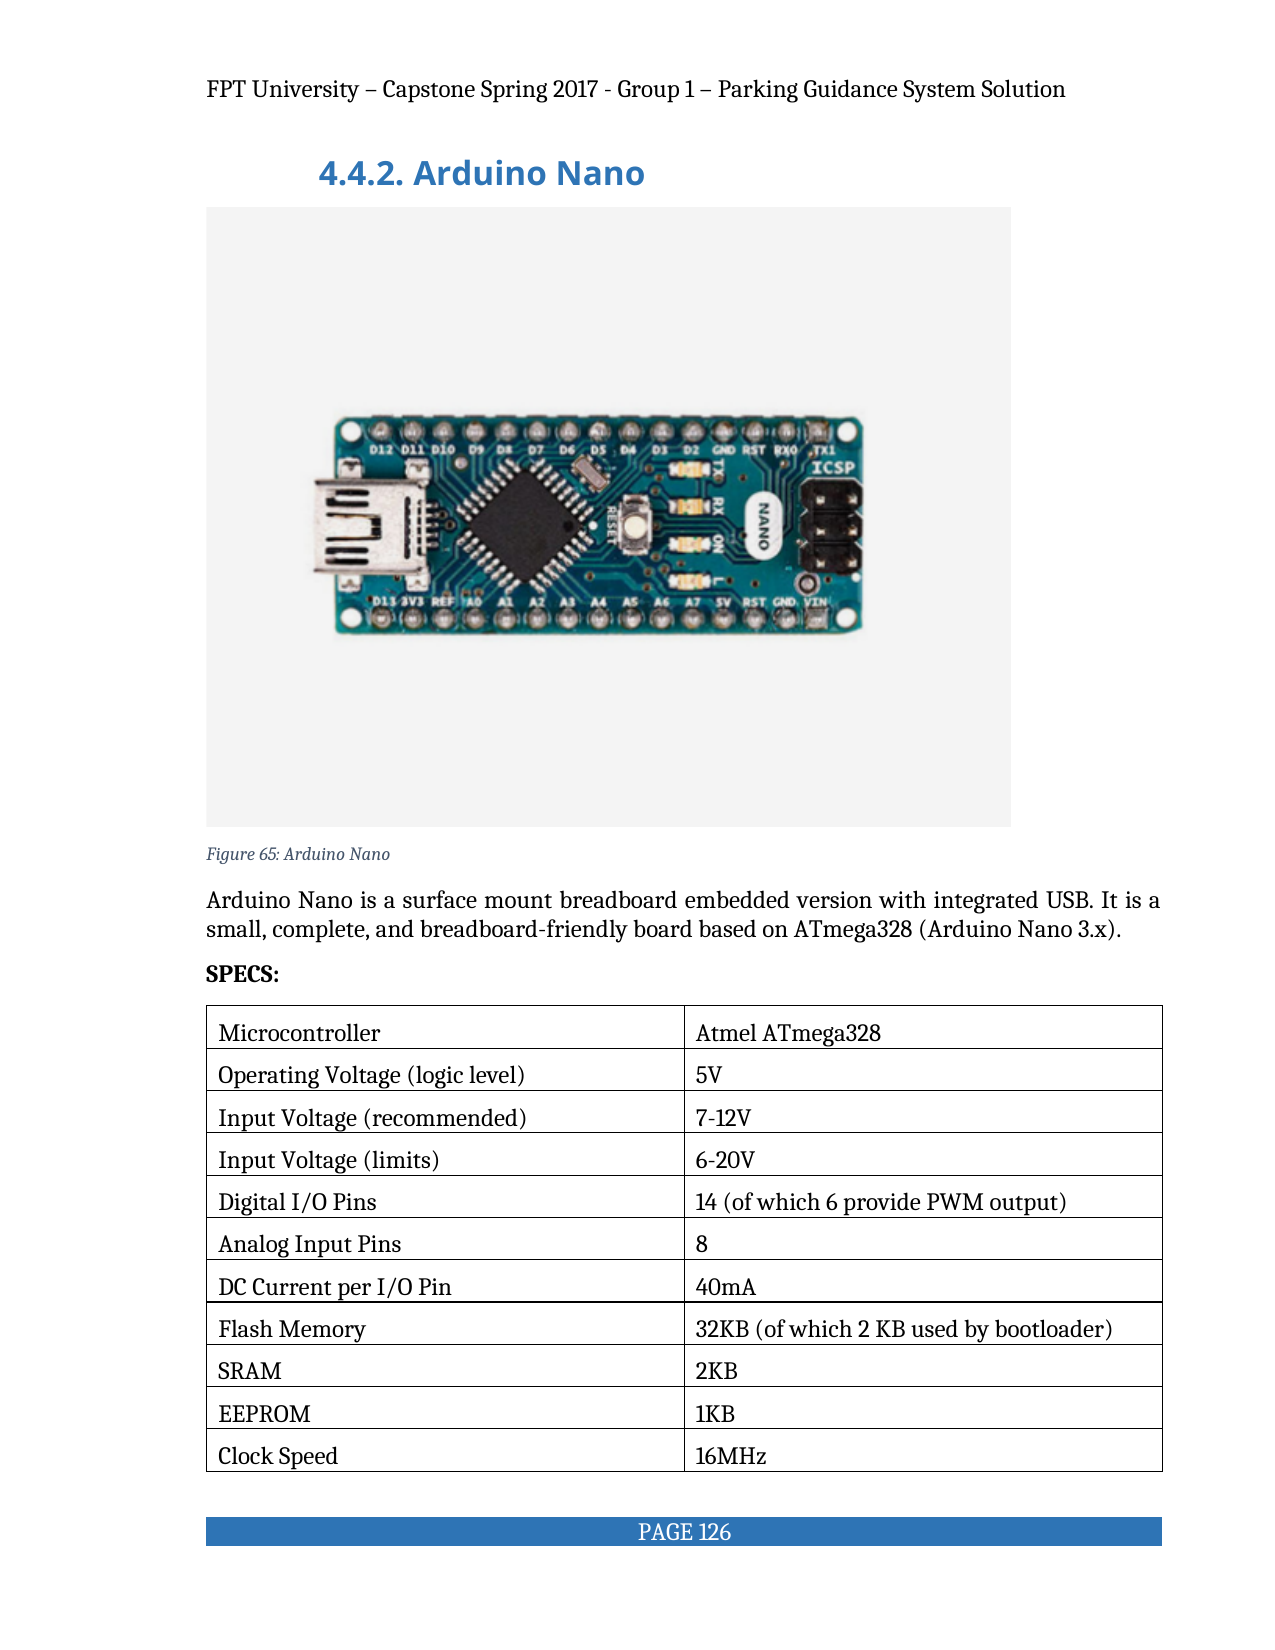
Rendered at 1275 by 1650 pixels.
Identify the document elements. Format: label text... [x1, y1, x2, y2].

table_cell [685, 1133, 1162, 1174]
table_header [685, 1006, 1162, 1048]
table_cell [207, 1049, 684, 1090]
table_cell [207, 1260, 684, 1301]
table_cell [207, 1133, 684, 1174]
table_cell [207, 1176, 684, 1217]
text Arduino Nano is a surface mount breadboard embedded version with integrated USB. It is a small, complete, and breadboard-friendly board based on ATmega328 (Arduino Nano 3.x). [206, 886, 1162, 943]
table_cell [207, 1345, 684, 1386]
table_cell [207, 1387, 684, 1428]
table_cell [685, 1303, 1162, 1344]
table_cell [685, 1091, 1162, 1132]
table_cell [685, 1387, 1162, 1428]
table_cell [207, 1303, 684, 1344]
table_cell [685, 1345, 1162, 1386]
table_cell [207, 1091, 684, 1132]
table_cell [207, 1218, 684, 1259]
subtitle Arduino Nano [206, 150, 1162, 195]
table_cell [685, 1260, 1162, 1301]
picture [206, 207, 1011, 827]
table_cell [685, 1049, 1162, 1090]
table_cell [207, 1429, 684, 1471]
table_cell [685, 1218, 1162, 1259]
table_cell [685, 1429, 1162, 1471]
text SPECS: [206, 960, 1162, 989]
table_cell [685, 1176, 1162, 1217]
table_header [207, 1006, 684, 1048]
